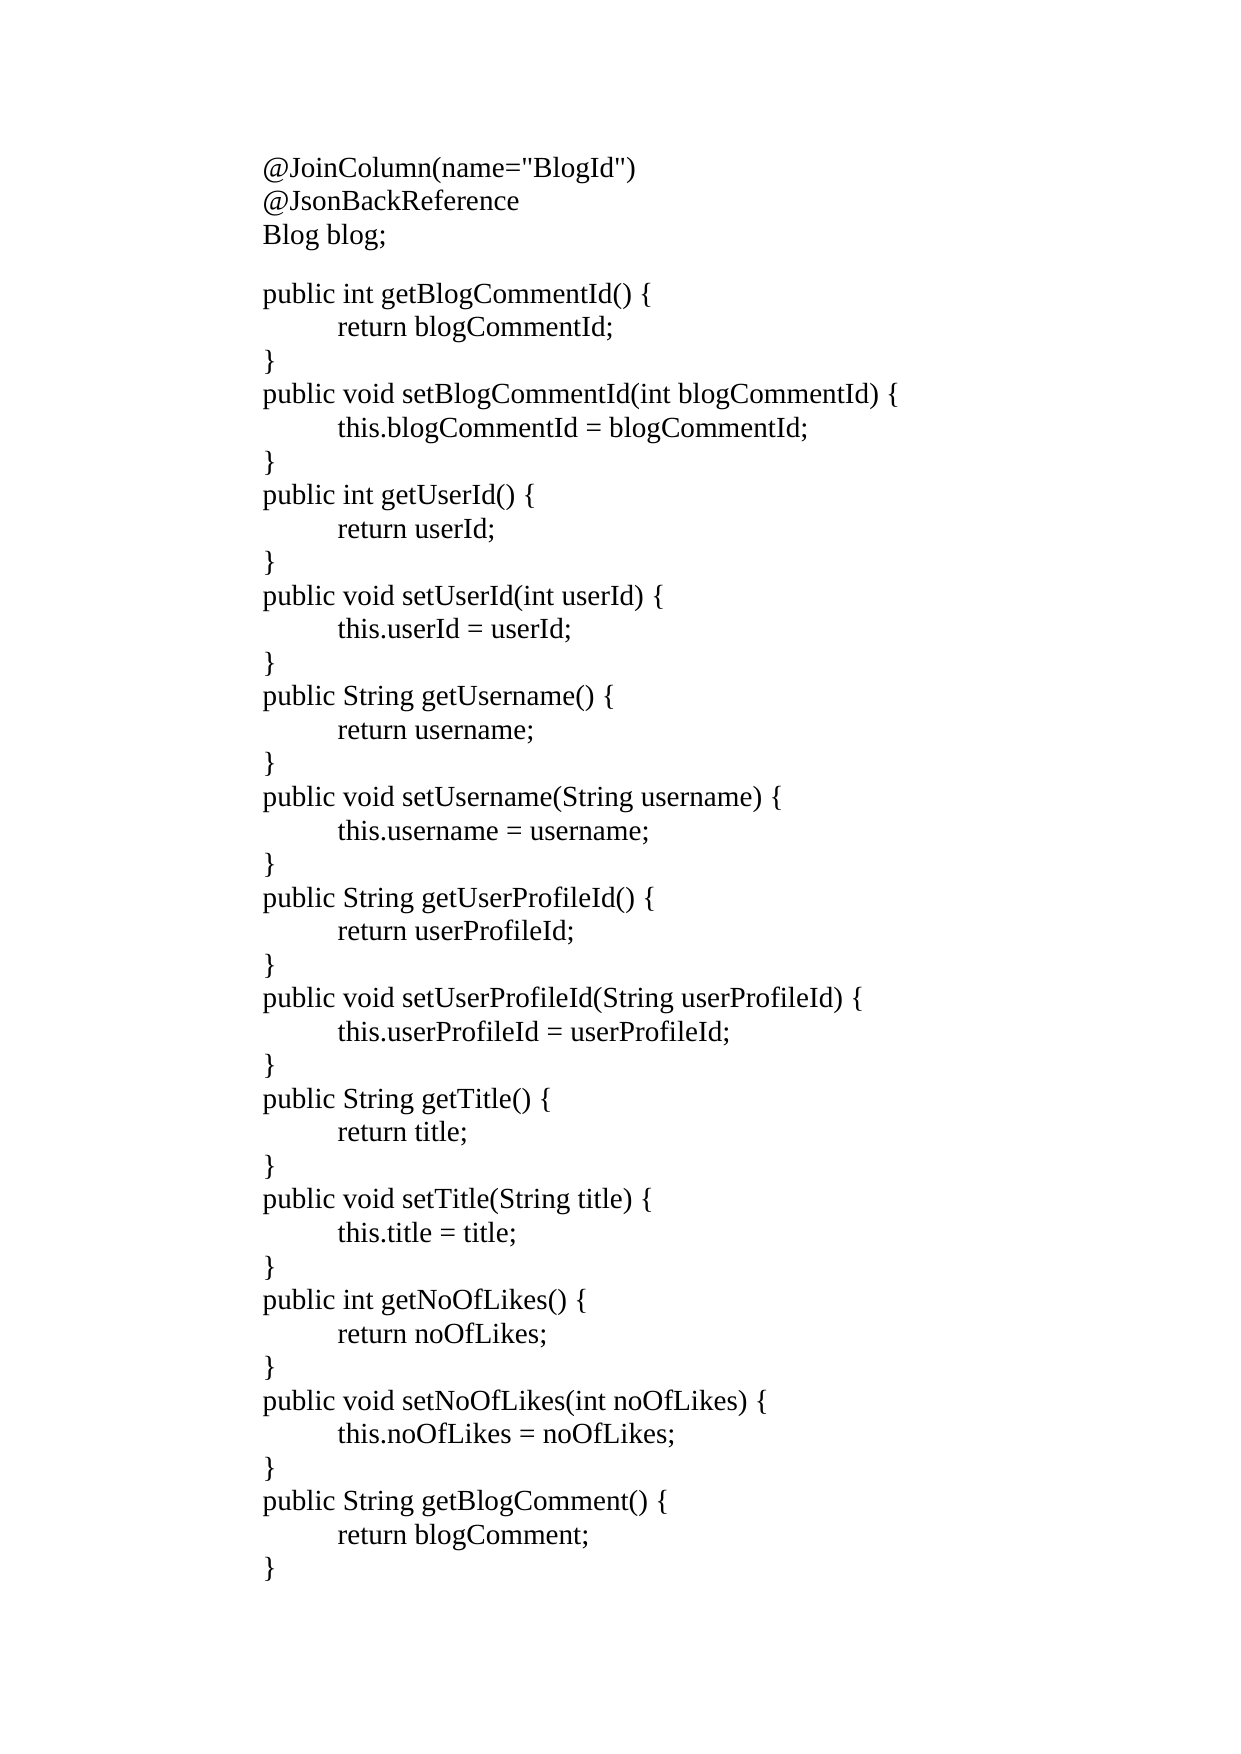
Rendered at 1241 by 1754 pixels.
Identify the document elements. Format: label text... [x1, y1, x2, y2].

text } [187, 1349, 1053, 1383]
text public void setUserProfileId(String userProfileId) { [187, 980, 1053, 1014]
text } [187, 1047, 1053, 1081]
text } [187, 1450, 1053, 1483]
text return userId; [187, 511, 1053, 544]
text public void setTitle(String title) { [187, 1182, 1053, 1215]
text public int getUserId() { [187, 477, 1053, 511]
text } [187, 1551, 1053, 1584]
text return blogComment; [187, 1517, 1053, 1551]
text return title; [187, 1114, 1053, 1148]
text } [187, 1249, 1053, 1282]
text public void setUsername(String username) { [187, 779, 1053, 813]
text } [187, 746, 1053, 779]
text this.userId = userId; [187, 611, 1053, 645]
text @JsonBackReference [187, 183, 1053, 217]
text } [187, 645, 1053, 678]
text public void setUserId(int userId) { [187, 578, 1053, 611]
text this.username = username; [187, 813, 1053, 846]
text return blogCommentId; [187, 309, 1053, 343]
text } [187, 343, 1053, 377]
text public String getBlogComment() { [187, 1483, 1053, 1517]
text public int getBlogCommentId() { [187, 276, 1053, 309]
text } [187, 846, 1053, 880]
text public String getTitle() { [187, 1081, 1053, 1114]
text this.userProfileId = userProfileId; [187, 1014, 1053, 1047]
text public String getUserProfileId() { [187, 880, 1053, 913]
text this.title = title; [187, 1215, 1053, 1249]
text public void setNoOfLikes(int noOfLikes) { [187, 1383, 1053, 1416]
text Blog blog; [187, 217, 1053, 251]
text this.blogCommentId = blogCommentId; [187, 410, 1053, 444]
text } [187, 544, 1053, 578]
text public String getUsername() { [187, 678, 1053, 712]
text } [187, 444, 1053, 477]
text public int getNoOfLikes() { [187, 1282, 1053, 1316]
text } [187, 1148, 1053, 1182]
text return userProfileId; [187, 913, 1053, 947]
text } [187, 947, 1053, 980]
text return noOfLikes; [187, 1316, 1053, 1349]
text public void setBlogCommentId(int blogCommentId) { [187, 377, 1053, 410]
text return username; [187, 712, 1053, 746]
text @JoinColumn(name="BlogId") [187, 150, 1053, 183]
text this.noOfLikes = noOfLikes; [187, 1416, 1053, 1450]
